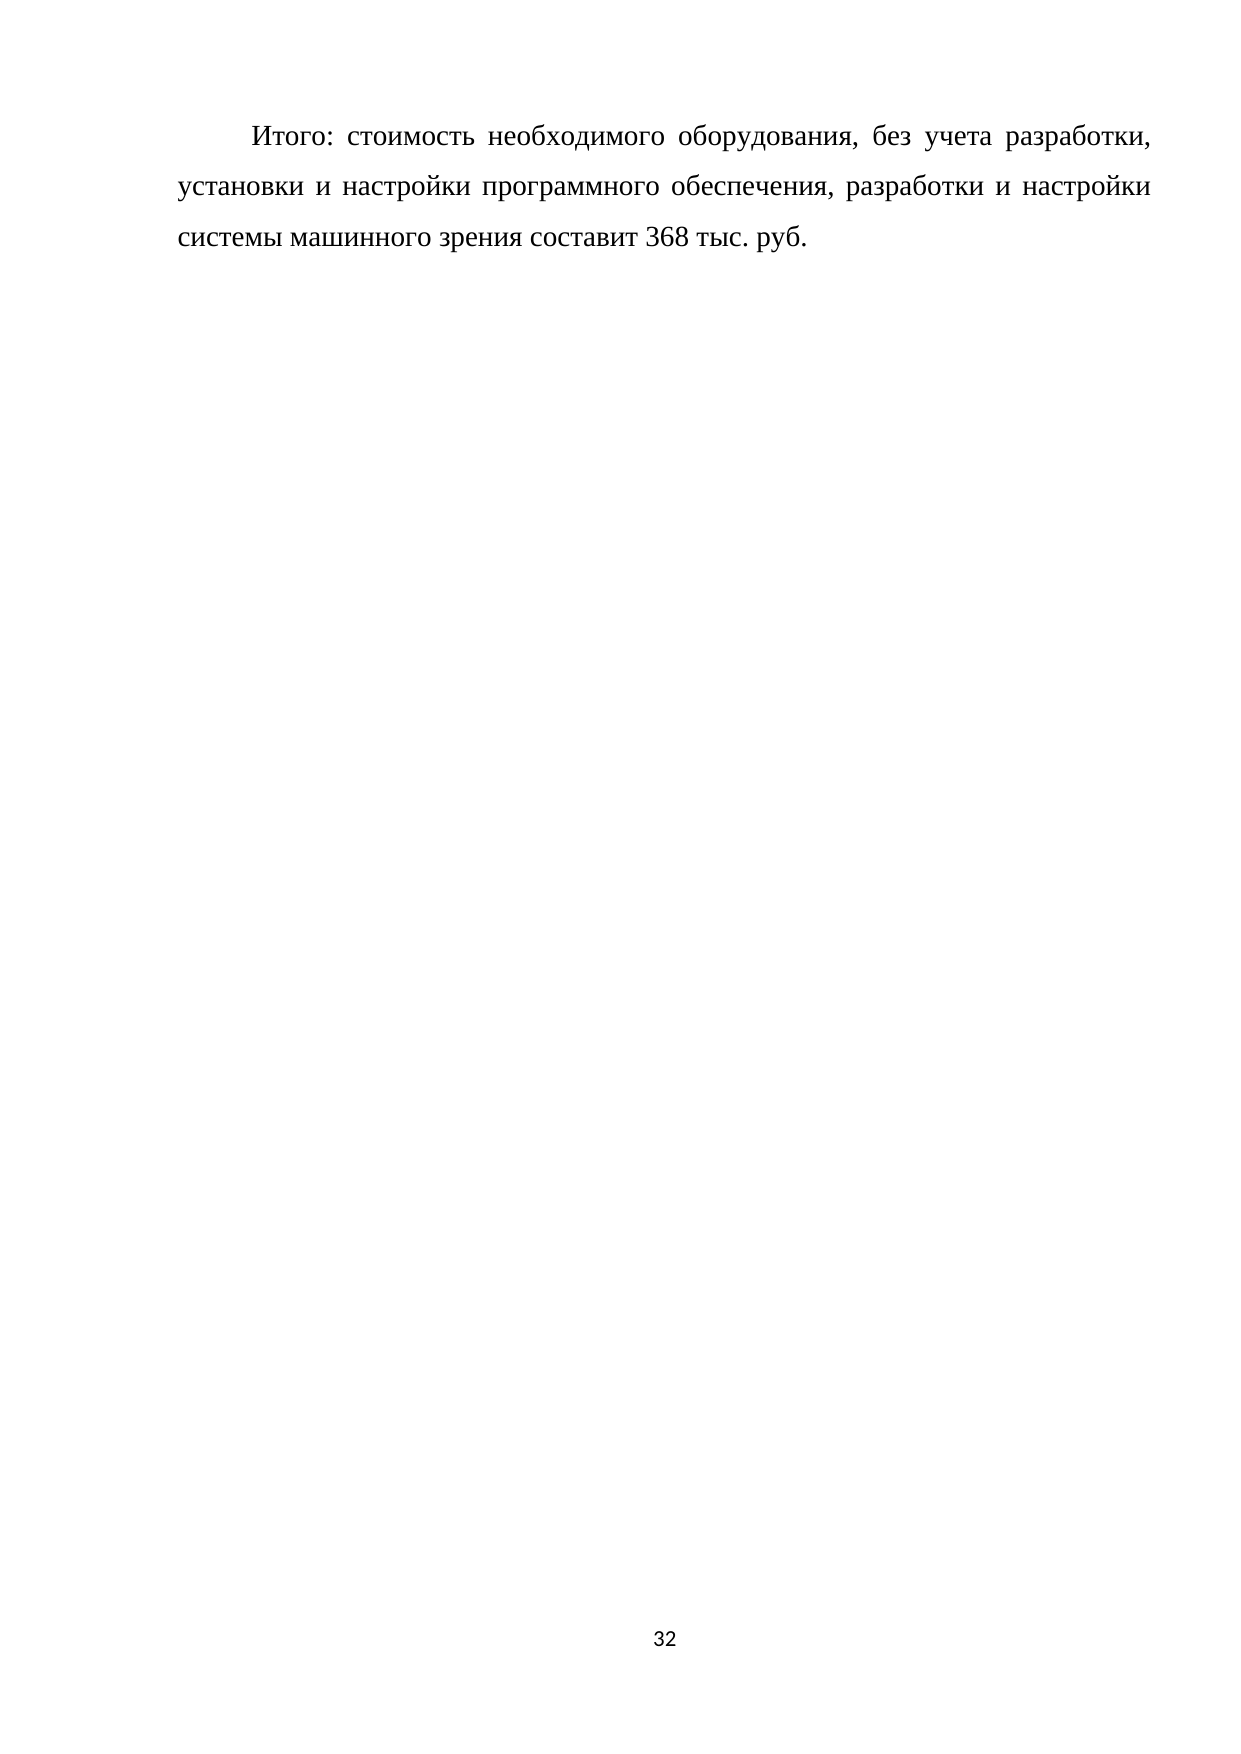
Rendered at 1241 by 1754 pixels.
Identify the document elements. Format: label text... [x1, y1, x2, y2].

text Итого: стоимость необходимого оборудования, без учета разработки, установки и настройки программного обеспечения, разработки и настройки системы машинного зрения составит 368 тыс. руб. [177, 118, 1152, 252]
